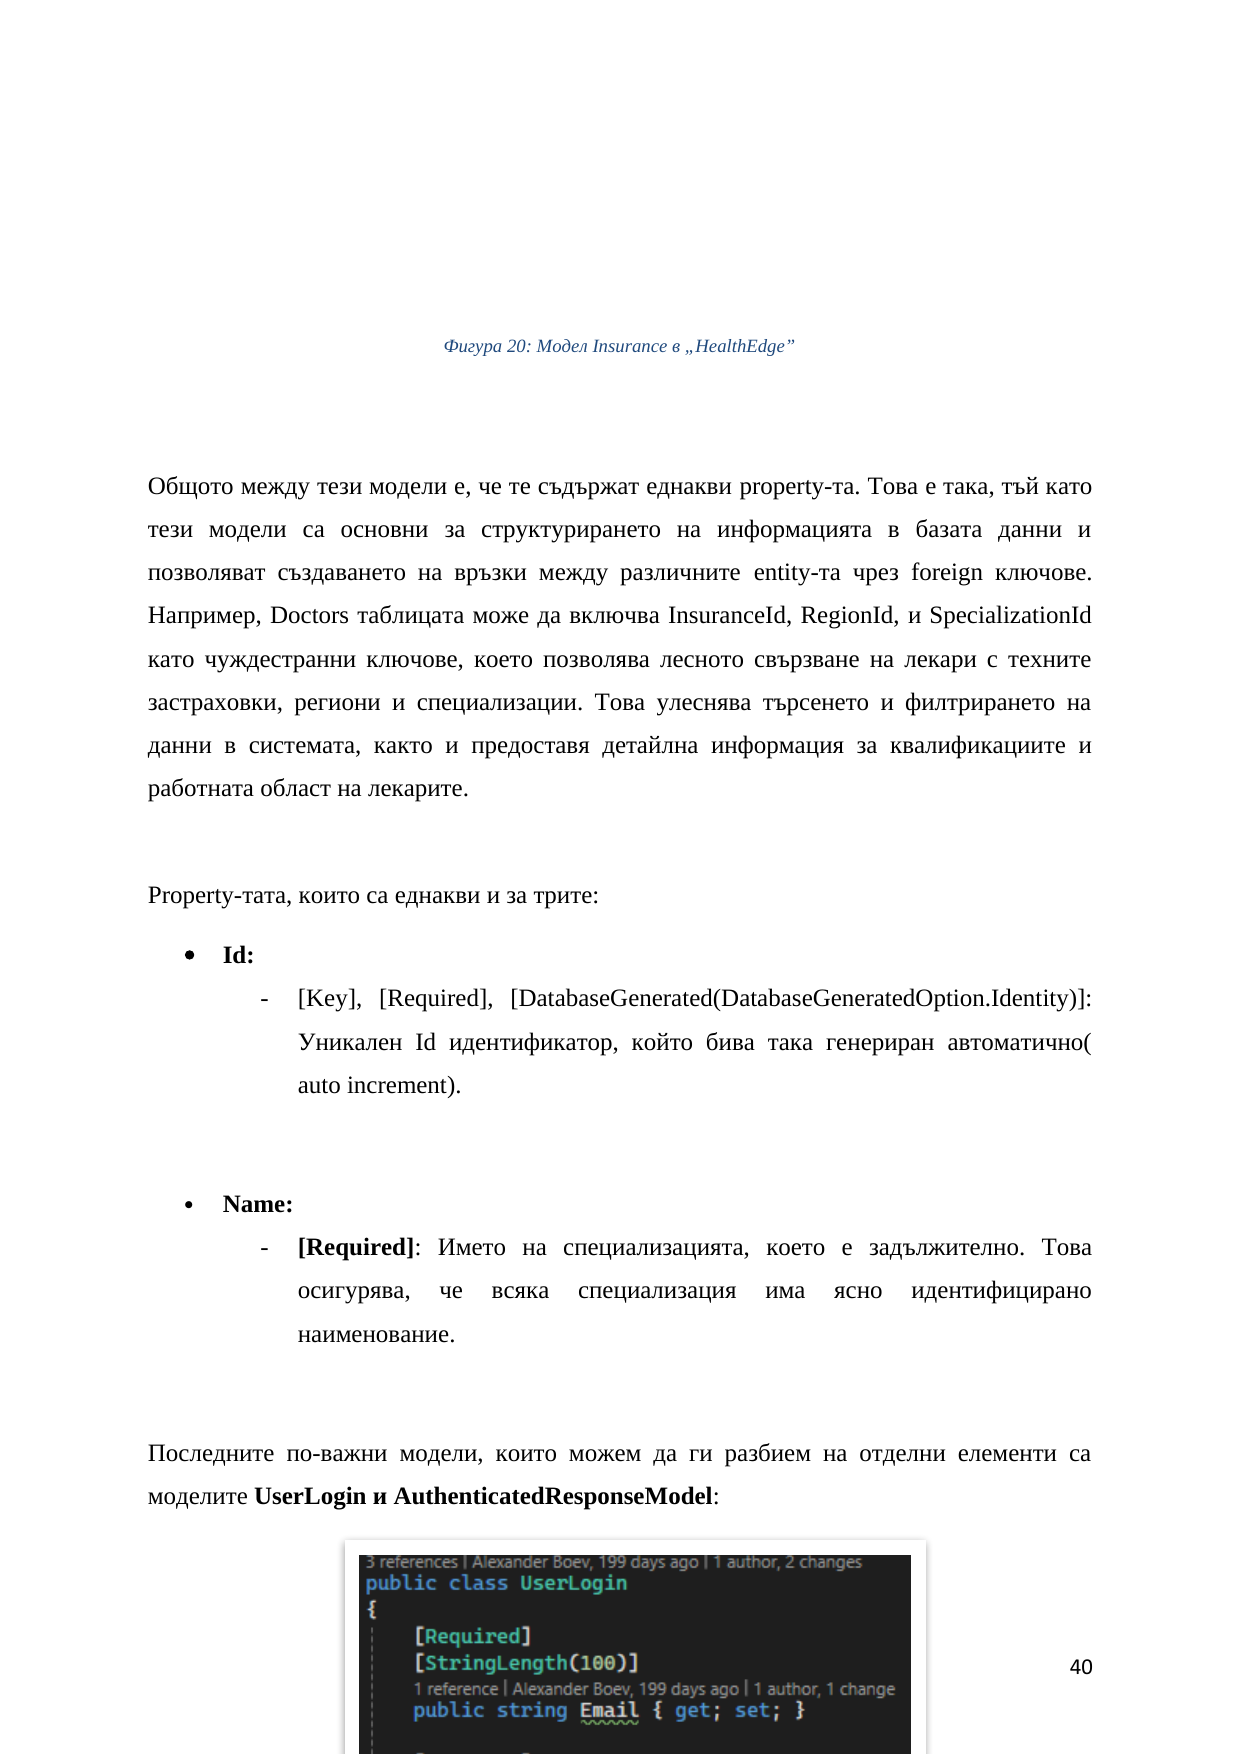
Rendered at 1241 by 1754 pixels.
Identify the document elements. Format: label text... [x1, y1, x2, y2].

list Id: [185, 940, 1093, 969]
list [Key], [Required], [DatabaseGenerated(DatabaseGeneratedOption.Identity)]: Уникален Id идентификатор, който бива така генериран автоматично( auto increment). [260, 983, 1093, 1098]
list Name: [185, 1189, 1093, 1218]
text Последните по-важни модели, които можем да ги разбием на отделни елементи са моделите UserLogin и AuthenticatedResponseModel: [148, 1438, 1093, 1510]
list [Required]: Името на специализацията, което е задължително. Това осигурява, че всяка специализация има ясно идентифицирано наименование. [260, 1232, 1093, 1347]
text Общото между тези модели е, че те съдържат еднакви property-та. Това е така, тъй като тези модели са основни за структурирането на информацията в базата данни и позволяват създаването на връзки между различните entity-та чрез foreign ключове. Например, Doctors таблицата може да включва InsuranceId, RegionId, и SpecializationId като чуждестранни ключове, което позволява лесното свързване на лекари с техните застраховки, региони и специализации. Това улеснява търсенето и филтрирането на данни в системата, както и предоставя детайлна информация за квалификациите и работната област на лекарите. [148, 471, 1093, 802]
text Фигура 20: Модел Insurance в „HealthEdge” [148, 335, 1093, 357]
text Property-тата, които са еднакви и за трите: [148, 881, 1093, 909]
picture [359, 1555, 911, 1754]
